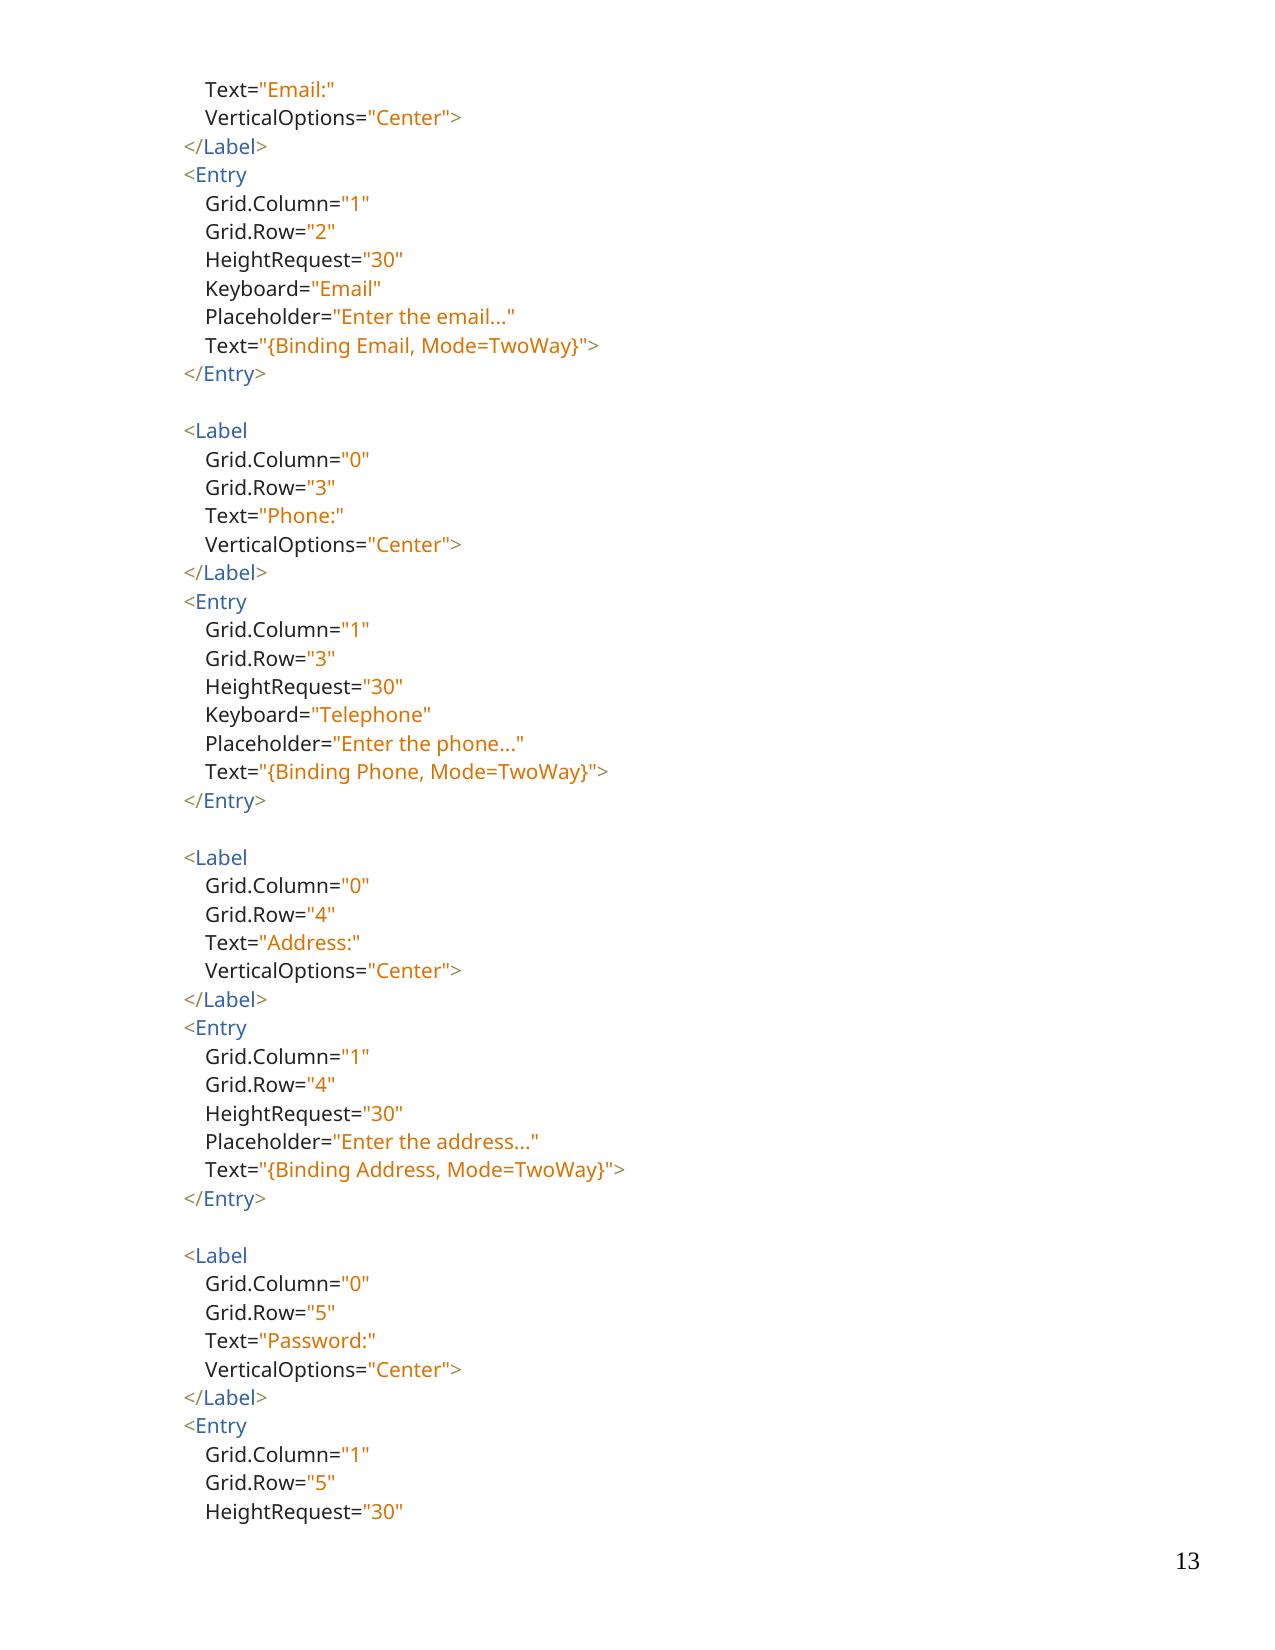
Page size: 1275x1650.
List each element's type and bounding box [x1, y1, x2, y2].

text [75, 75, 1200, 1525]
